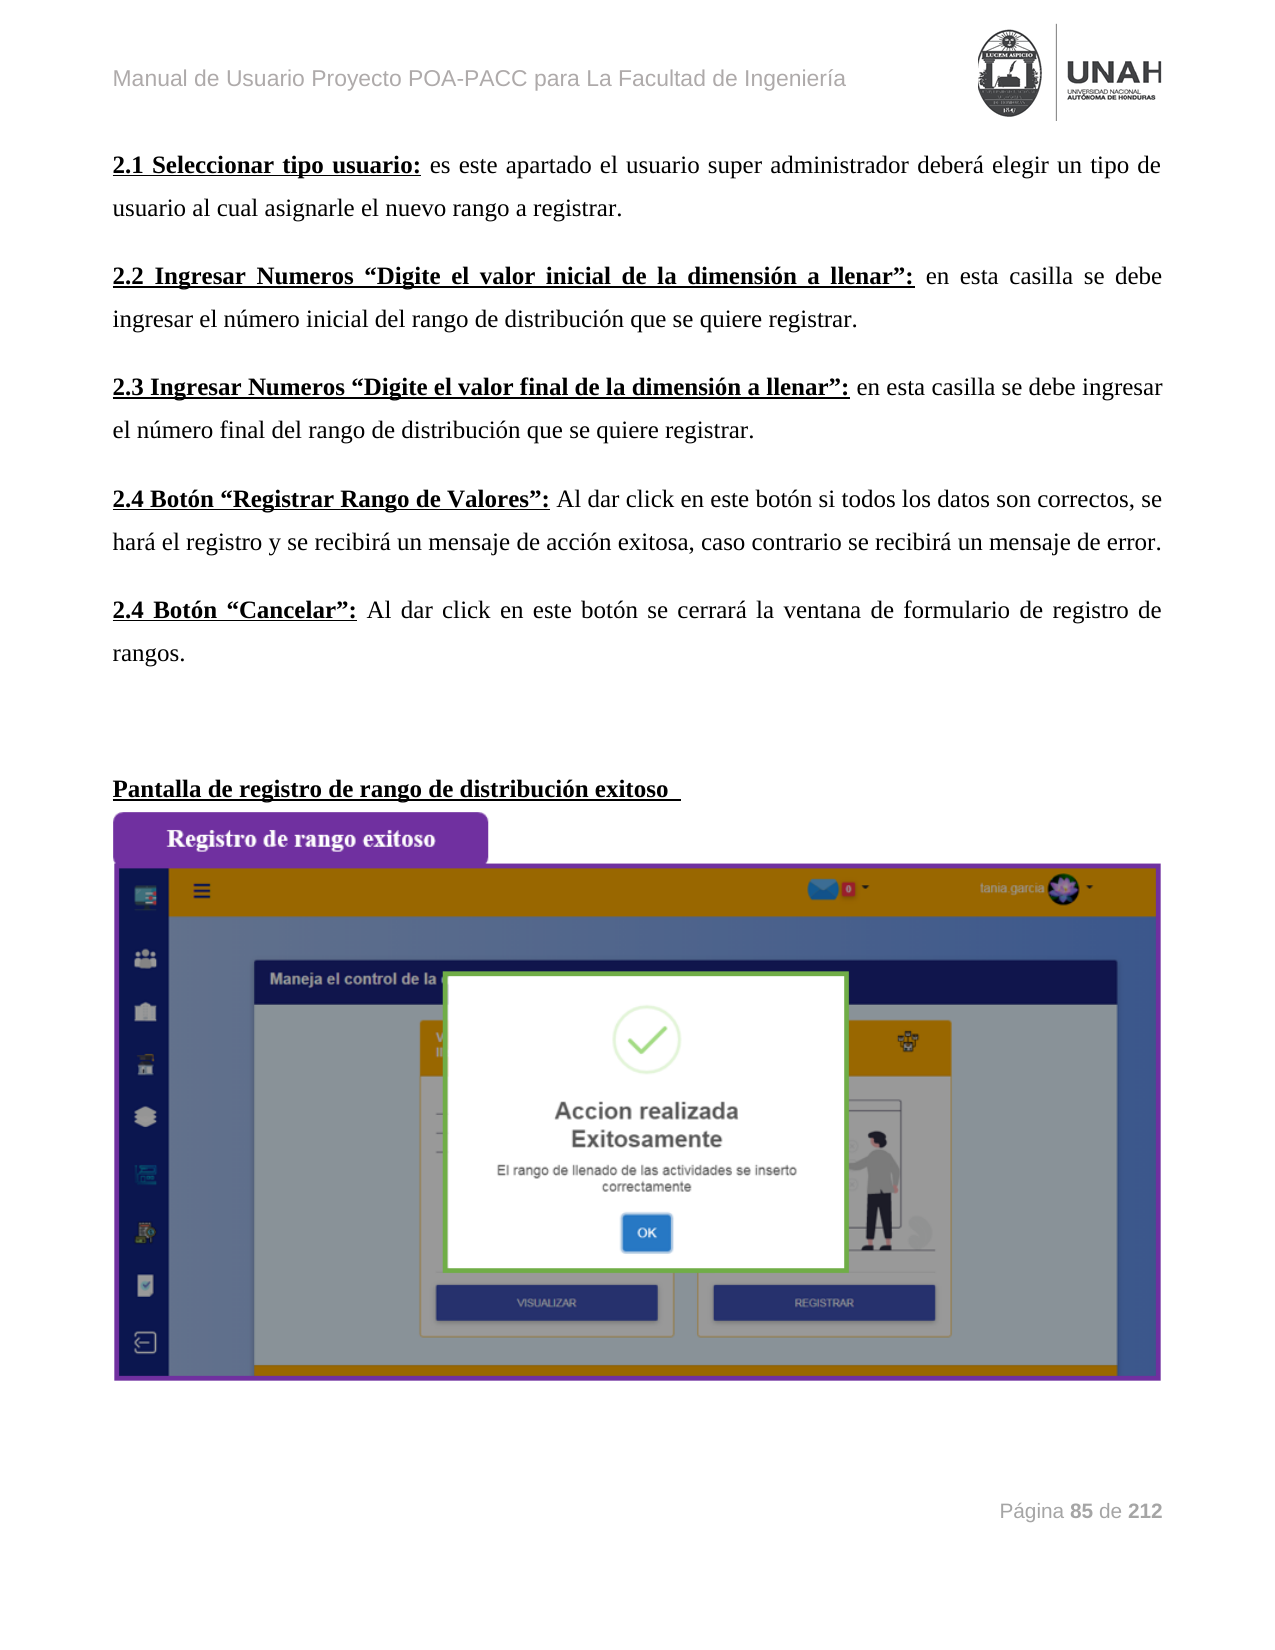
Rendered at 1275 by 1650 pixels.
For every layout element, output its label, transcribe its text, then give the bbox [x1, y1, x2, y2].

picture [976, 20, 1161, 120]
text 2.4 Botón “Cancelar”: Al dar click en este botón se cerrará la ventana de formulario de registro de rangos. [112, 595, 1162, 667]
text 2.4 Botón “Registrar Rango de Valores”: Al dar click en este botón si todos los datos son correctos, se hará el registro y se recibirá un mensaje de acción exitosa, caso contrario se recibirá un mensaje de error. [112, 484, 1162, 556]
text 2.1 Seleccionar tipo usuario: es este apartado el usuario super administrador deberá elegir un tipo de usuario al cual asignarle el nuevo rango a registrar. [112, 150, 1162, 222]
subtitle Pantalla de registro de rango de distribución exitoso [112, 774, 1162, 803]
text 2.3 Ingresar Numeros “Digite el valor final de la dimensión a llenar”: en esta casilla se debe ingresar el número final del rango de distribución que se quiere registrar. [112, 372, 1162, 444]
picture [112, 811, 1162, 1382]
text 2.2 Ingresar Numeros “Digite el valor inicial de la dimensión a llenar”: en esta casilla se debe ingresar el número inicial del rango de distribución que se quiere registrar. [112, 261, 1162, 333]
